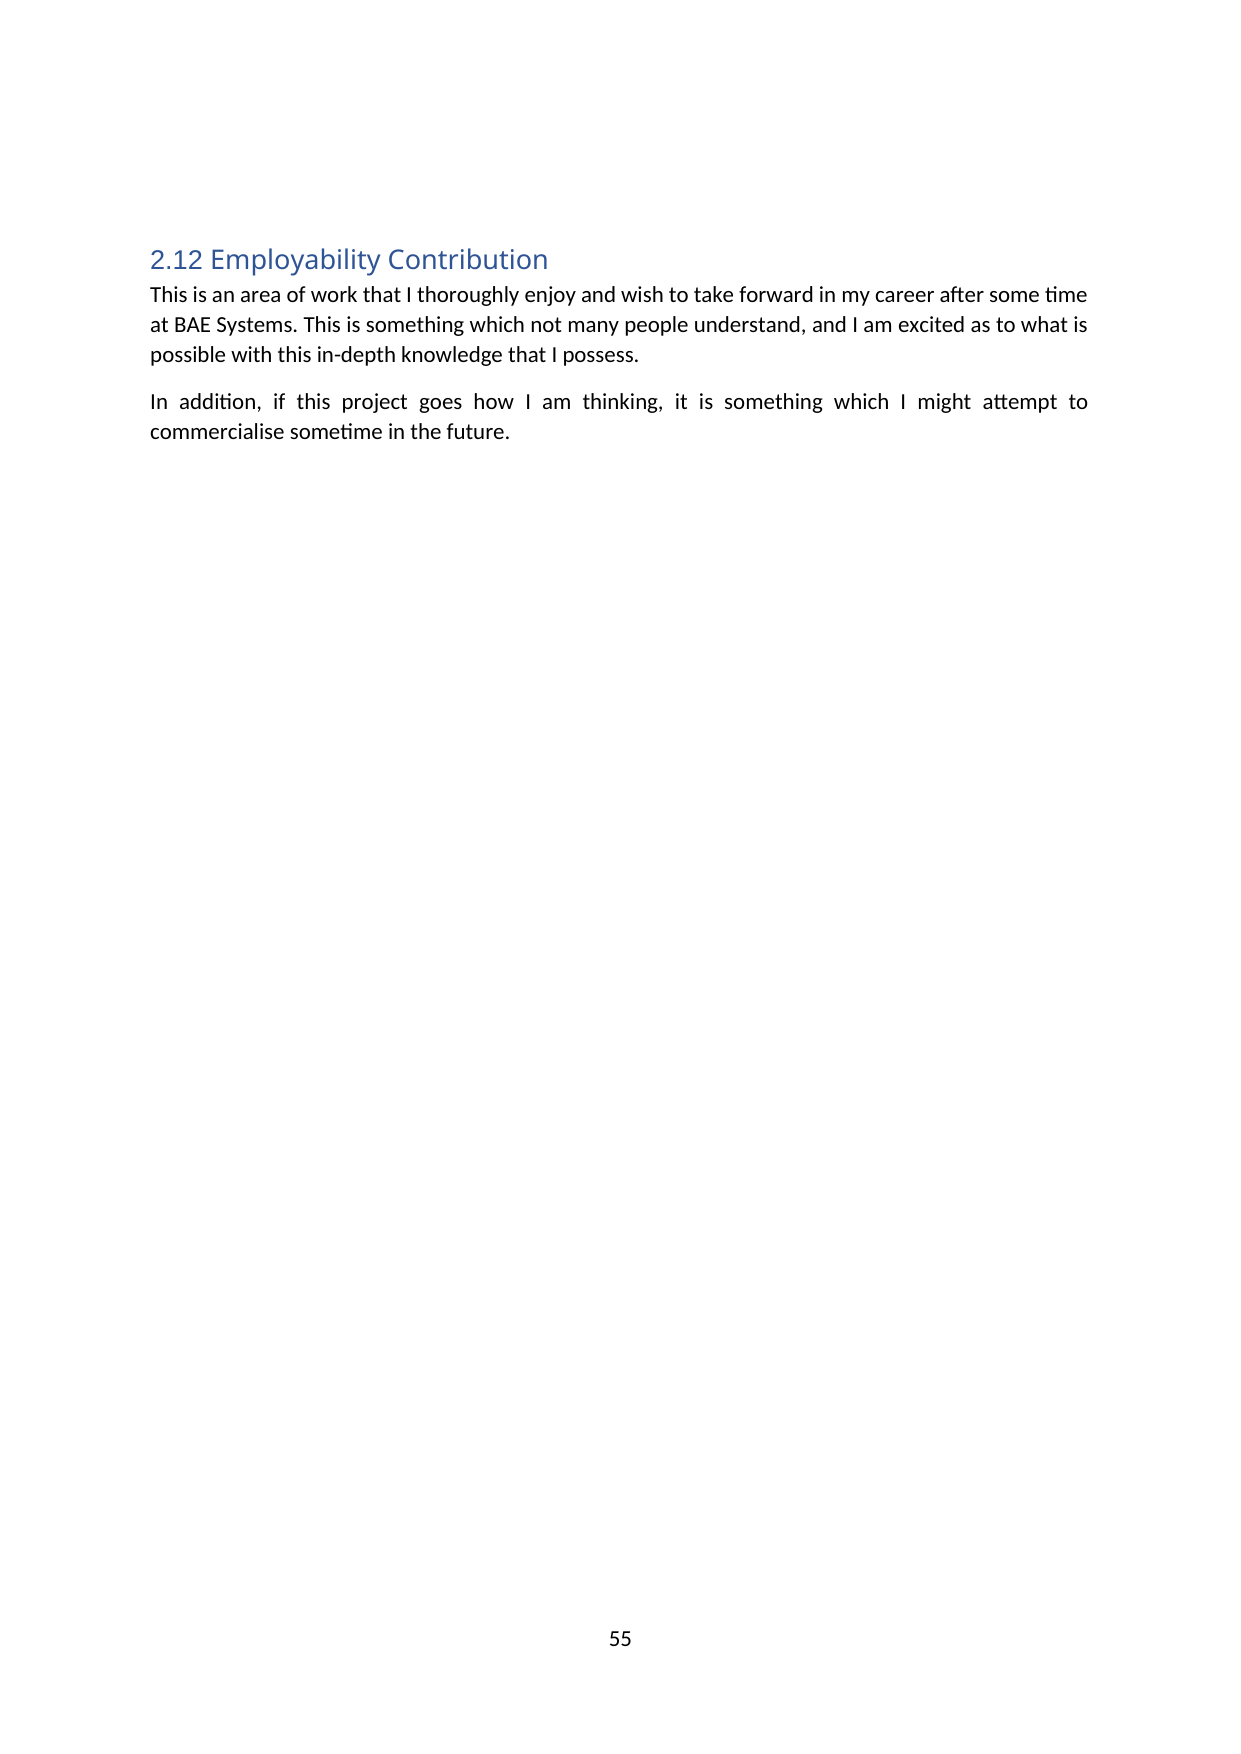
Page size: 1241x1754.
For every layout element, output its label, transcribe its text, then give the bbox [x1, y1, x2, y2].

subtitle Employability Contribution [150, 240, 1090, 277]
text In addition, if this project goes how I am thinking, it is something which I might attempt to commercialise sometime in the future. [150, 387, 1090, 446]
text This is an area of work that I thoroughly enjoy and wish to take forward in my career after some time at BAE Systems. This is something which not many people understand, and I am excited as to what is possible with this in-depth knowledge that I possess. [150, 280, 1090, 368]
